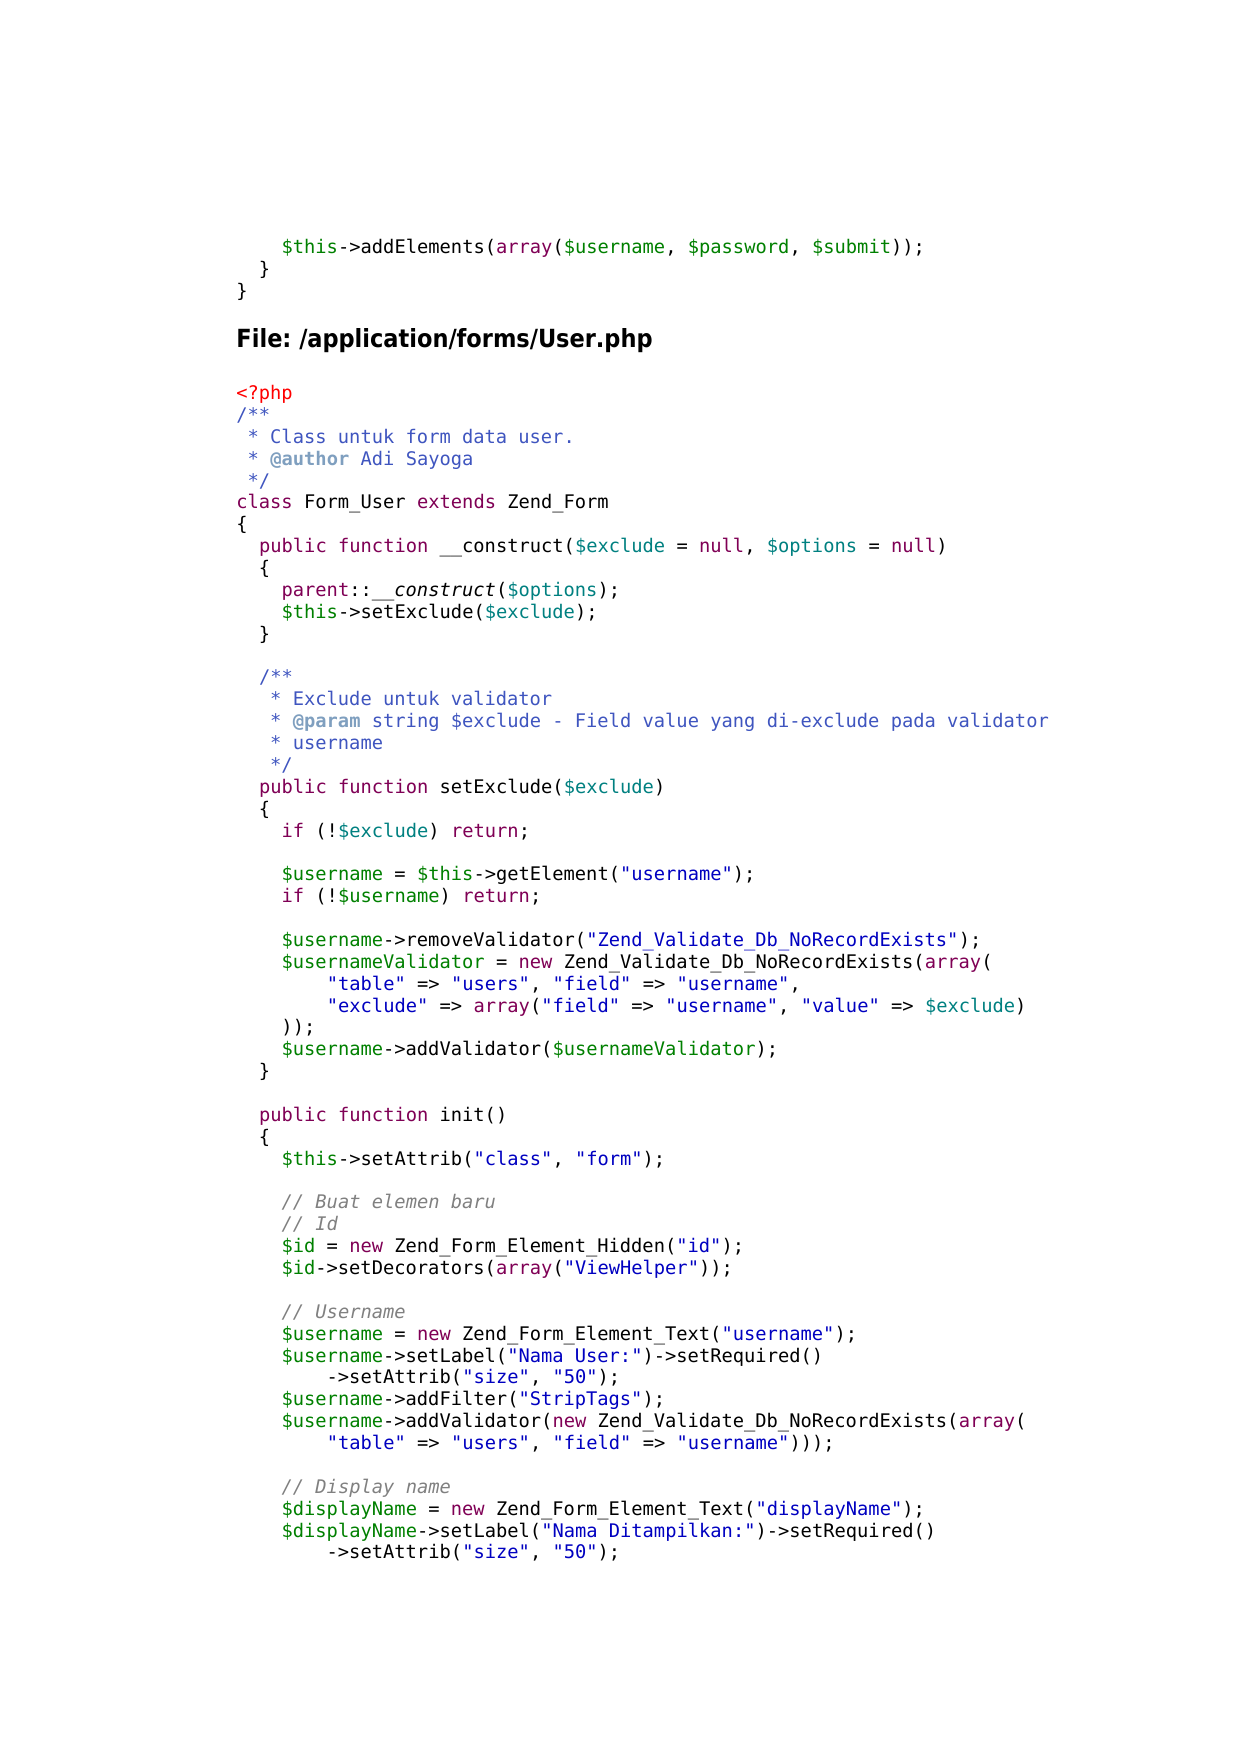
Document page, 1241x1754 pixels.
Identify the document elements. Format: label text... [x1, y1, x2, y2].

text * @param string $exclude - Field value yang di-exclude pada validator [236, 710, 1063, 732]
text $username->addValidator($usernameValidator); [236, 1038, 1063, 1060]
text public function setExclude($exclude) [236, 776, 1063, 798]
text } [236, 258, 1063, 280]
text // Username [236, 1301, 1063, 1323]
text $usernameValidator = new Zend_Validate_Db_NoRecordExists(array( [236, 951, 1063, 973]
text * username [236, 732, 1063, 754]
text $this->setAttrib("class", "form"); [236, 1148, 1063, 1169]
text } [236, 623, 1063, 644]
text parent::__construct($options); [236, 579, 1063, 601]
text $username->setLabel("Nama User:")->setRequired() [236, 1344, 1063, 1366]
text } [236, 280, 1063, 302]
text ->setAttrib("size", "50"); [236, 1541, 1063, 1563]
text { [236, 798, 1063, 819]
text )); [236, 1016, 1063, 1038]
text $this->addElements(array($username, $password, $submit)); [236, 236, 1063, 258]
subtitle File: /application/forms/User.php [236, 324, 1063, 353]
text if (!$exclude) return; [236, 819, 1063, 841]
text { [236, 1126, 1063, 1148]
text */ [236, 469, 1063, 491]
text */ [236, 754, 1063, 776]
text * Class untuk form data user. [236, 426, 1063, 448]
text ->setAttrib("size", "50"); [236, 1366, 1063, 1388]
text $username = new Zend_Form_Element_Text("username"); [236, 1323, 1063, 1344]
text $username->addValidator(new Zend_Validate_Db_NoRecordExists(array( [236, 1410, 1063, 1432]
text "exclude" => array("field" => "username", "value" => $exclude) [236, 994, 1063, 1016]
text // Display name [236, 1476, 1063, 1498]
text <?php [236, 382, 1063, 404]
text $username = $this->getElement("username"); [236, 863, 1063, 885]
text { [236, 557, 1063, 579]
text class Form_User extends Zend_Form [236, 491, 1063, 513]
text { [236, 513, 1063, 535]
text $displayName->setLabel("Nama Ditampilkan:")->setRequired() [236, 1519, 1063, 1541]
text * Exclude untuk validator [236, 688, 1063, 710]
text "table" => "users", "field" => "username"))); [236, 1432, 1063, 1454]
text /** [236, 404, 1063, 426]
text $id->setDecorators(array("ViewHelper")); [236, 1257, 1063, 1279]
text * @author Adi Sayoga [236, 448, 1063, 469]
text public function __construct($exclude = null, $options = null) [236, 535, 1063, 557]
text "table" => "users", "field" => "username", [236, 973, 1063, 994]
text public function init() [236, 1104, 1063, 1126]
text $username->removeValidator("Zend_Validate_Db_NoRecordExists"); [236, 929, 1063, 951]
text /** [236, 666, 1063, 688]
text if (!$username) return; [236, 885, 1063, 907]
text $this->setExclude($exclude); [236, 601, 1063, 623]
text // Buat elemen baru [236, 1191, 1063, 1213]
text $id = new Zend_Form_Element_Hidden("id"); [236, 1235, 1063, 1257]
text $displayName = new Zend_Form_Element_Text("displayName"); [236, 1498, 1063, 1519]
text } [236, 1060, 1063, 1082]
text // Id [236, 1213, 1063, 1235]
text $username->addFilter("StripTags"); [236, 1388, 1063, 1410]
